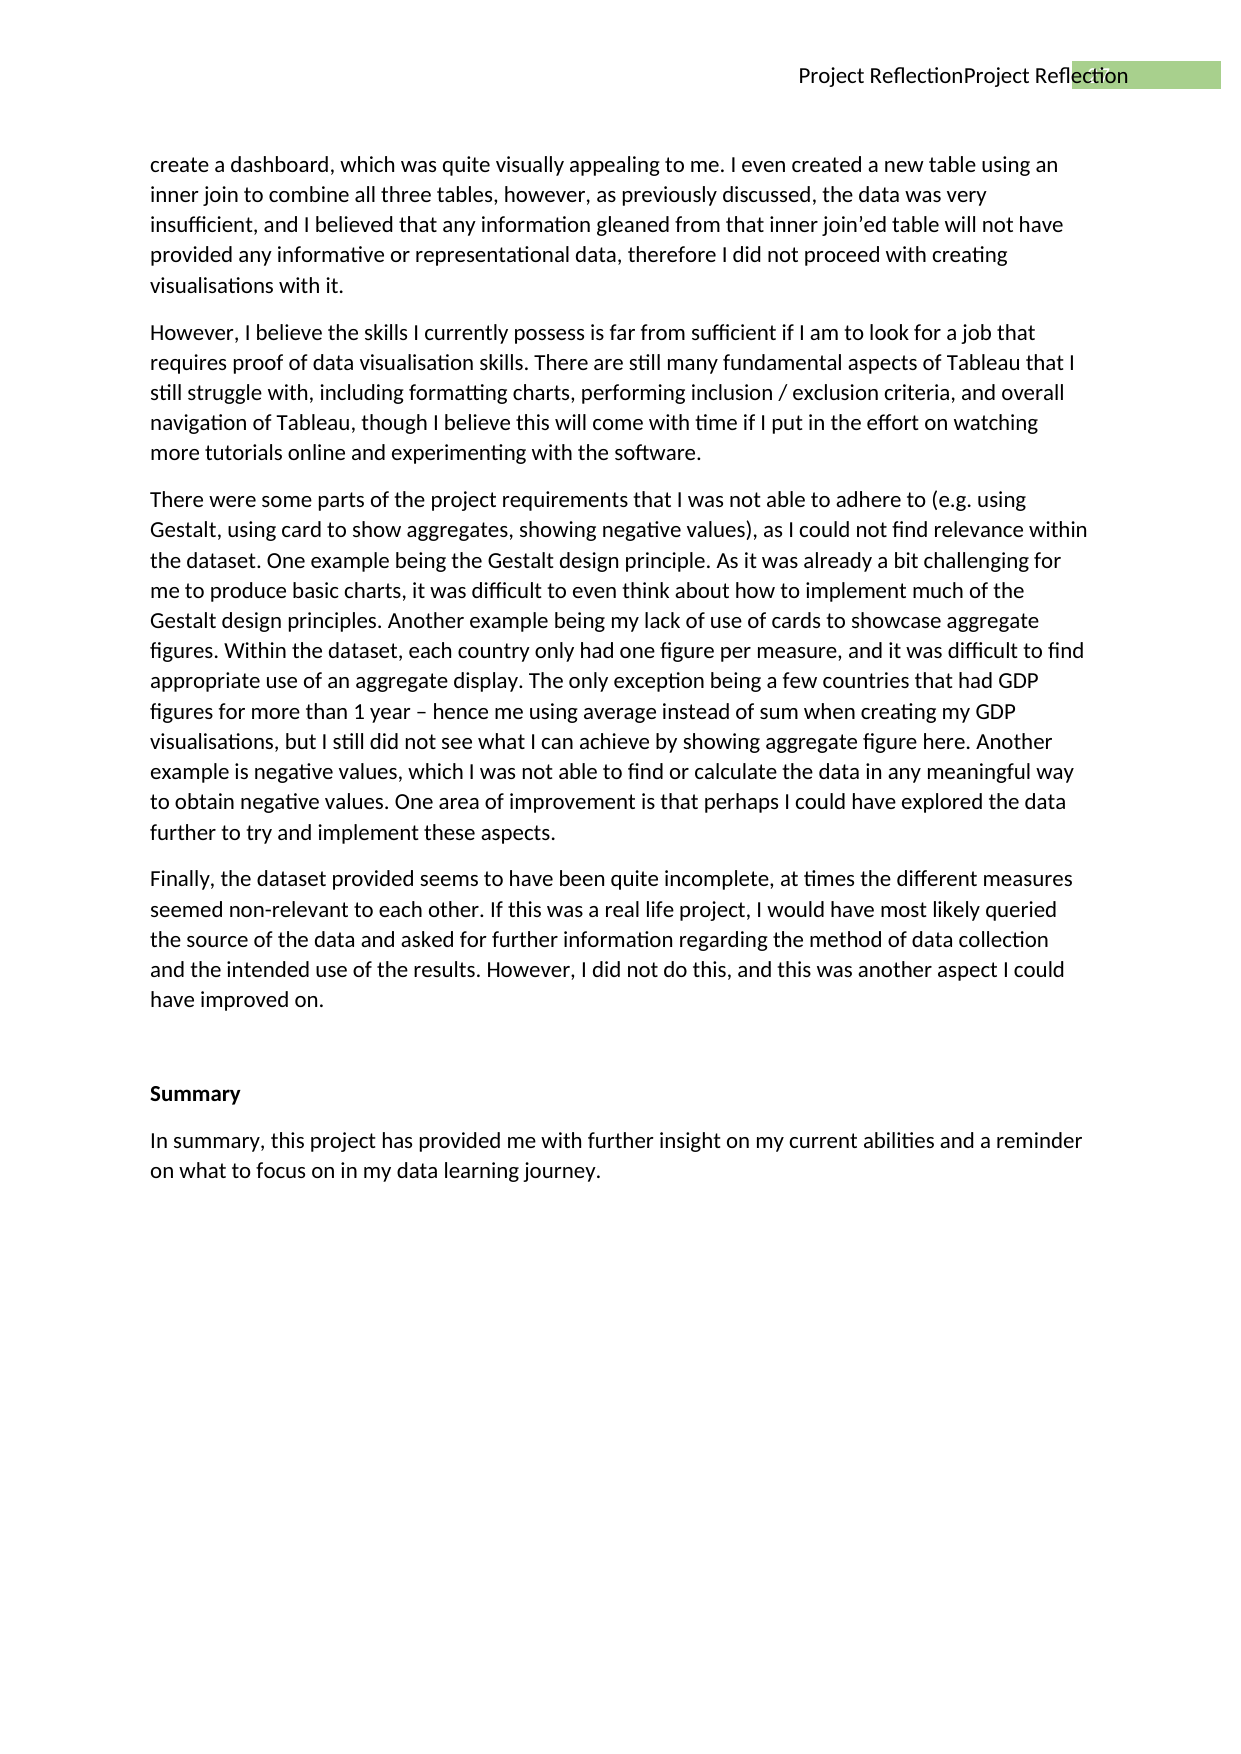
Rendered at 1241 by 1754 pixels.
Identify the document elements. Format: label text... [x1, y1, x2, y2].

text In summary, this project has provided me with further insight on my current abilities and a reminder on what to focus on in my data learning journey. [150, 1126, 1090, 1184]
text Summary [150, 1079, 1090, 1107]
text There were some parts of the project requirements that I was not able to adhere to (e.g. using Gestalt, using card to show aggregates, showing negative values), as I could not find relevance within the dataset. One example being the Gestalt design principle. As it was already a bit challenging for me to produce basic charts, it was difficult to even think about how to implement much of the Gestalt design principles. Another example being my lack of use of cards to showcase aggregate figures. Within the dataset, each country only had one figure per measure, and it was difficult to find appropriate use of an aggregate display. The only exception being a few countries that had GDP figures for more than 1 year – hence me using average instead of sum when creating my GDP visualisations, but I still did not see what I can achieve by showing aggregate figure here. Another example is negative values, which I was not able to find or calculate the data in any meaningful way to obtain negative values. One area of improvement is that perhaps I could have explored the data further to try and implement these aspects. [150, 485, 1090, 846]
text Finally, the dataset provided seems to have been quite incomplete, at times the different measures seemed non-relevant to each other. If this was a real life project, I would have most likely queried the source of the data and asked for further information regarding the method of data collection and the intended use of the results. However, I did not do this, and this was another aspect I could have improved on. [150, 864, 1090, 1013]
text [150, 150, 1090, 299]
text However, I believe the skills I currently possess is far from sufficient if I am to look for a job that requires proof of data visualisation skills. There are still many fundamental aspects of Tableau that I still struggle with, including formatting charts, performing inclusion / exclusion criteria, and overall navigation of Tableau, though I believe this will come with time if I put in the effort on watching more tutorials online and experimenting with the software. [150, 318, 1090, 467]
